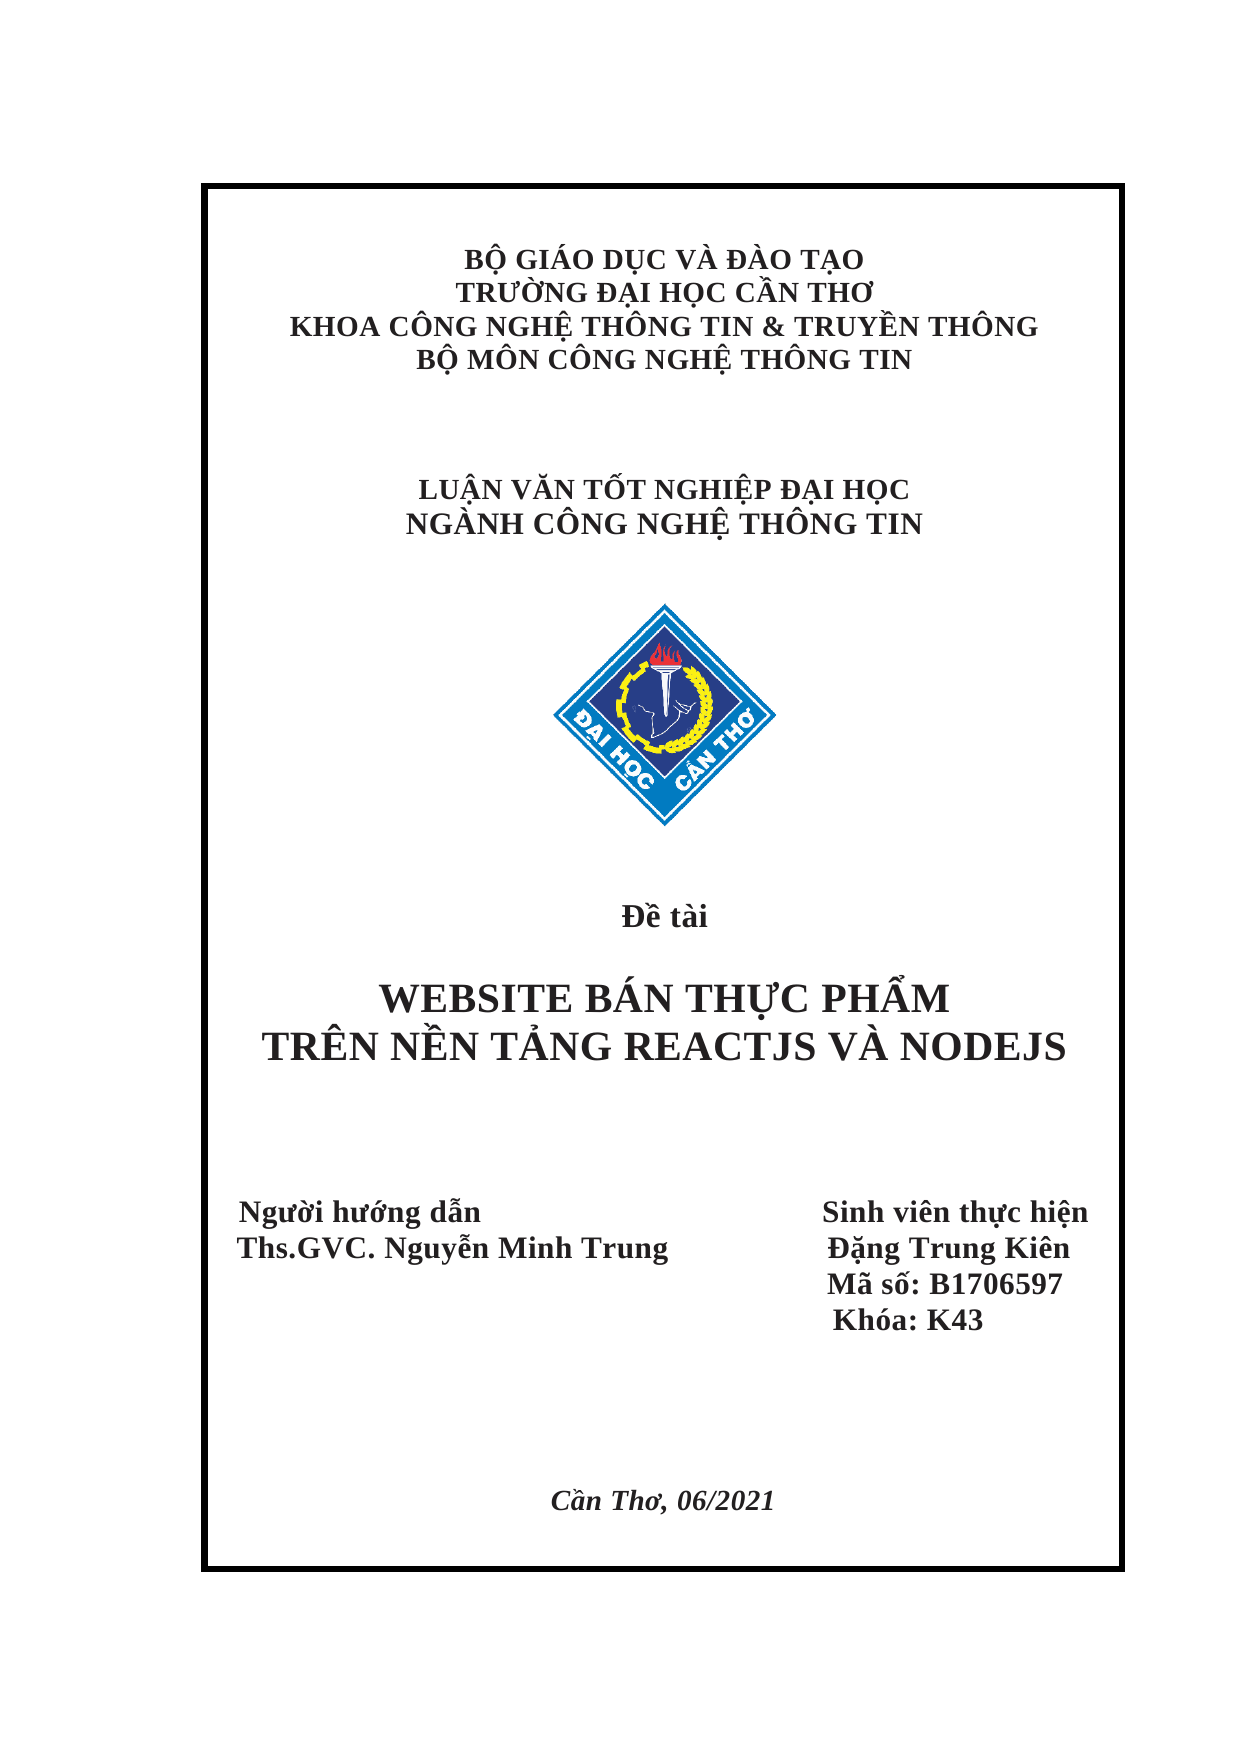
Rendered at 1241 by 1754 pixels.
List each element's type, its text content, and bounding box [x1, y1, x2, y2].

text Người hướng dẫn Sinh viên thực hiện [207, 1194, 1122, 1229]
text Đề tài [207, 897, 1122, 935]
text Mã số: B1706597 [207, 1266, 1122, 1301]
text BỘ MÔN CÔNG NGHỆ THÔNG TIN [207, 342, 1122, 376]
text Khóa: K43 [207, 1301, 1122, 1337]
text Cần Thơ, 06/2021 [207, 1483, 1122, 1517]
text Ths.GVC. Nguyễn Minh Trung Đặng Trung Kiên [207, 1229, 1122, 1266]
text WEBSITE BÁN THỰC PHẨM [207, 973, 1122, 1021]
text TRÊN NỀN TẢNG REACTJS VÀ NODEJS [207, 1021, 1122, 1069]
text KHOA CÔNG NGHỆ THÔNG TIN & TRUYỀN THÔNG [207, 309, 1122, 342]
picture [552, 603, 777, 827]
text LUẬN VĂN TỐT NGHIỆP ĐẠI HỌC [207, 472, 1122, 505]
text TRƯỜNG ĐẠI HỌC CẦN THƠ [207, 275, 1122, 309]
text NGÀNH CÔNG NGHỆ THÔNG TIN [207, 505, 1122, 541]
text BỘ GIÁO DỤC VÀ ĐÀO TẠO [207, 242, 1122, 275]
